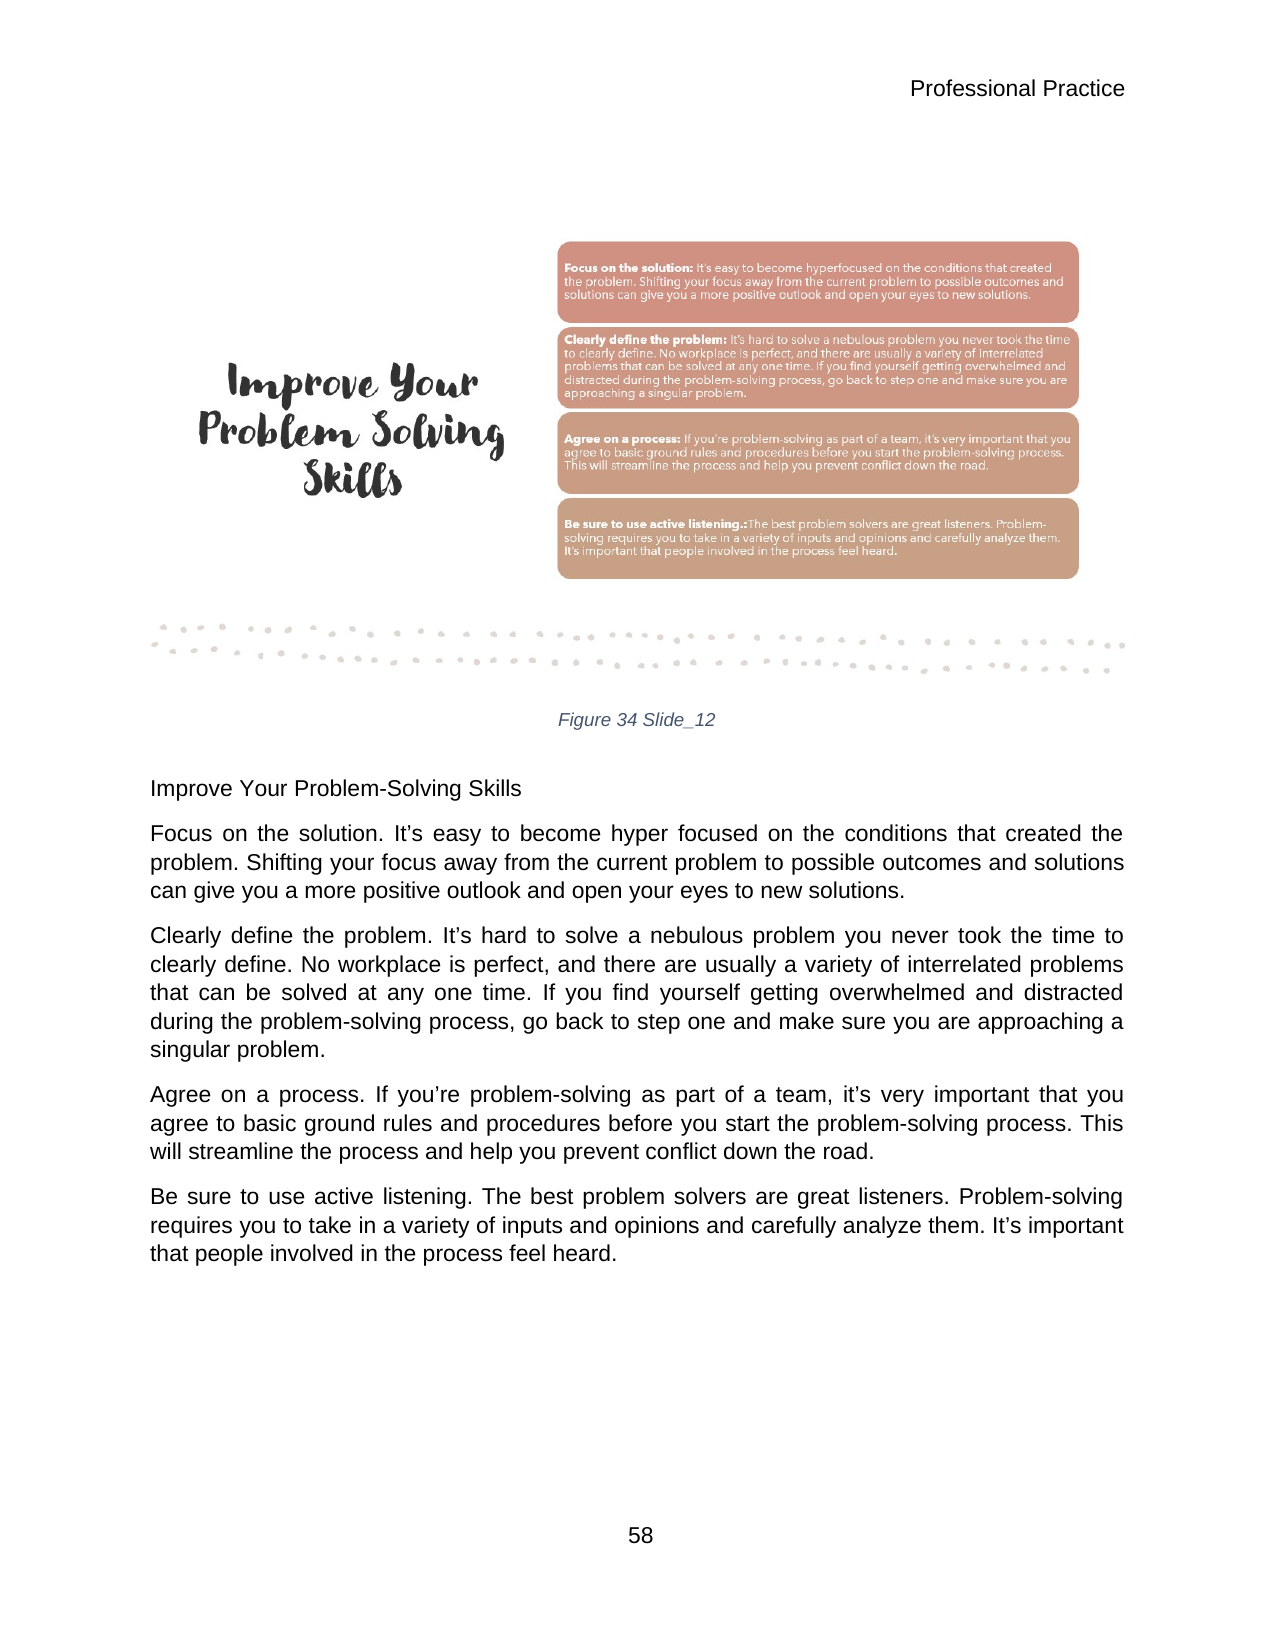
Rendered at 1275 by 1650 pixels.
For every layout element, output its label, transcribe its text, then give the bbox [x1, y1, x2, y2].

picture [150, 158, 1125, 707]
text Clearly define the problem. It’s hard to solve a nebulous problem you never took the time to clearly define. No workplace is perfect, and there are usually a variety of interrelated problems that can be solved at any one time. If you find yourself getting overwhelmed and distracted during the problem-solving process, go back to step one and make sure you are approaching a singular problem. [150, 922, 1125, 1062]
text Agree on a process. If you’re problem-solving as part of a team, it’s very important that you agree to basic ground rules and procedures before you start the problem-solving process. This will streamline the process and help you prevent conflict down the road. [150, 1081, 1125, 1164]
text Focus on the solution. It’s easy to become hyper focused on the conditions that created the problem. Shifting your focus away from the current problem to possible outcomes and solutions can give you a more positive outlook and open your eyes to new solutions. [150, 820, 1125, 904]
text Figure 34 Slide_12 [150, 709, 1125, 730]
text Be sure to use active listening. The best problem solvers are great listeners. Problem-solving requires you to take in a variety of inputs and opinions and carefully analyze them. It’s important that people involved in the process feel heard. [150, 1183, 1125, 1266]
text Improve Your Problem-Solving Skills [150, 775, 1125, 802]
